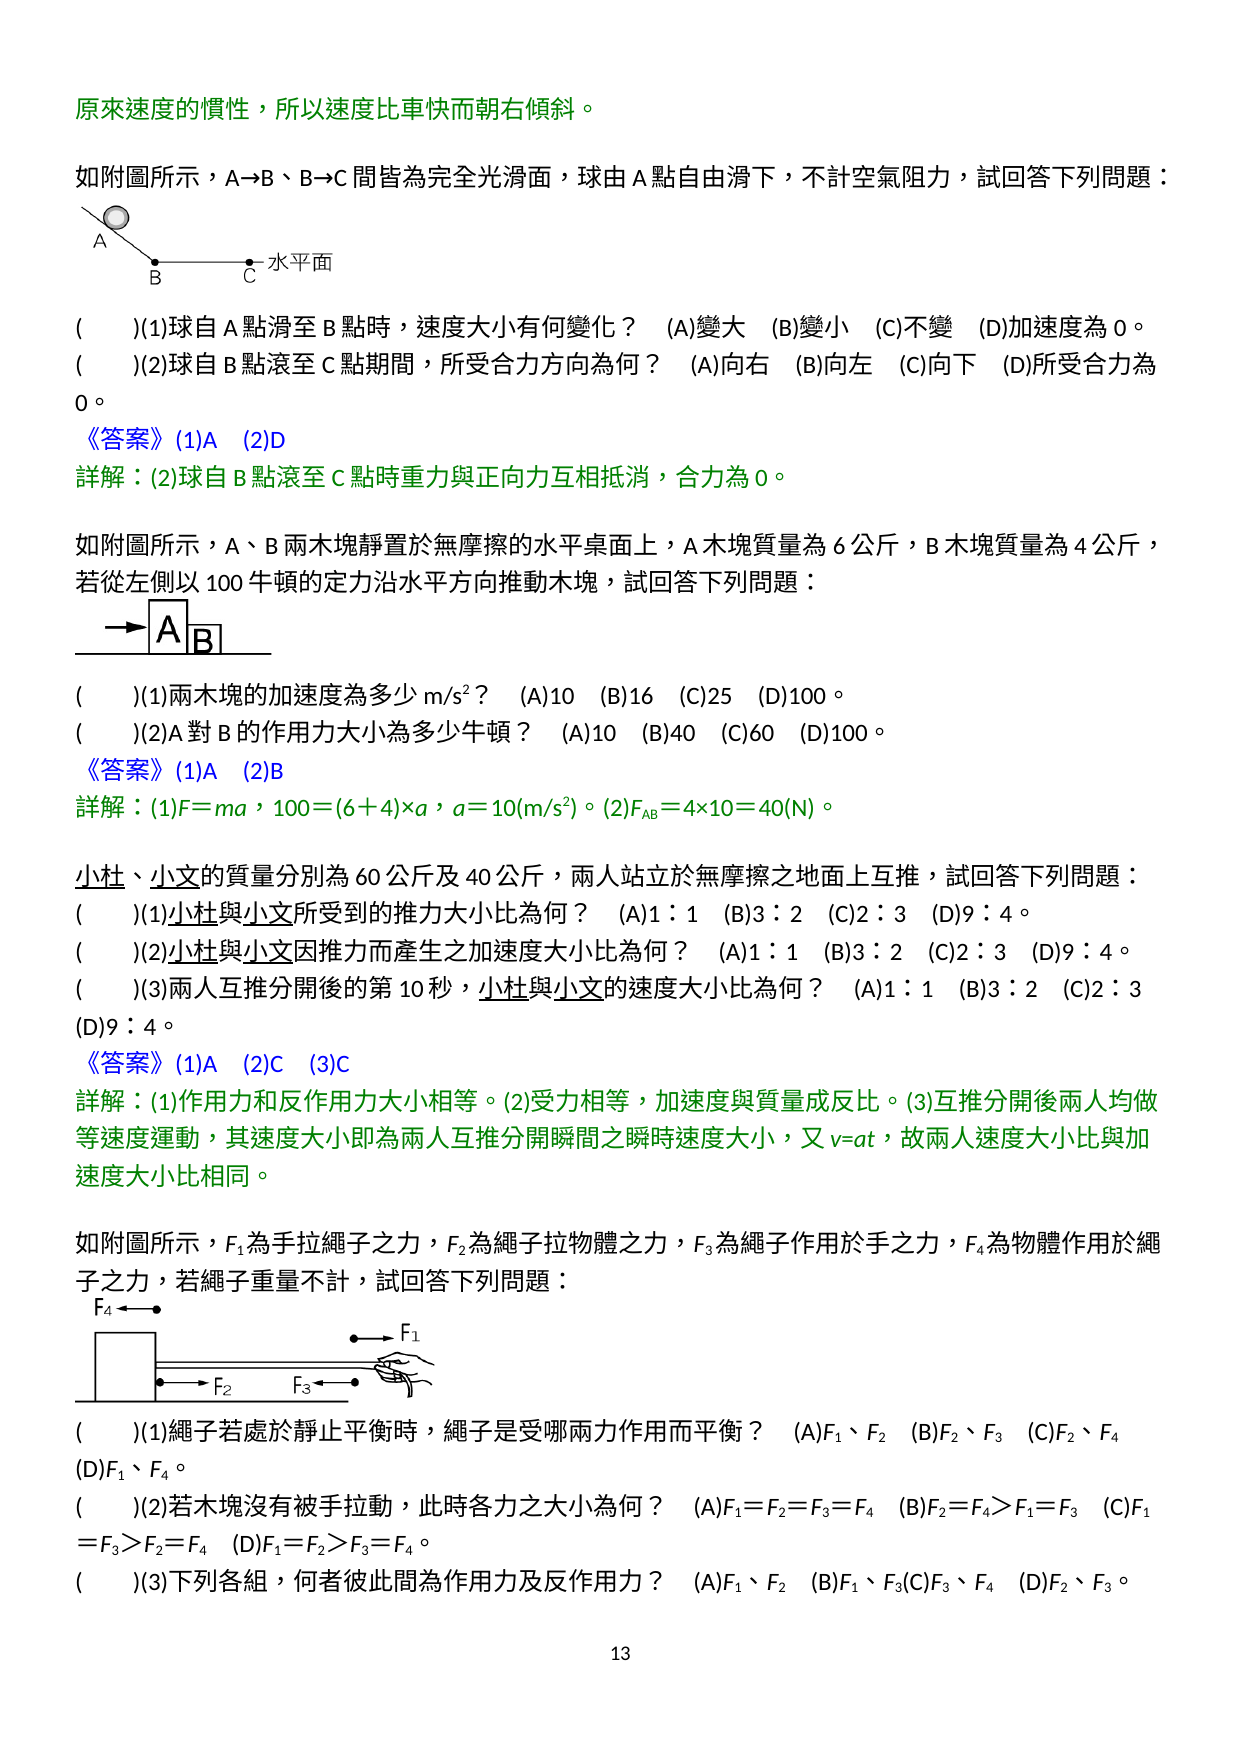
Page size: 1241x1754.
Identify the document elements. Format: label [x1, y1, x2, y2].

picture [75, 194, 335, 295]
picture [75, 1298, 435, 1410]
picture [75, 599, 272, 655]
